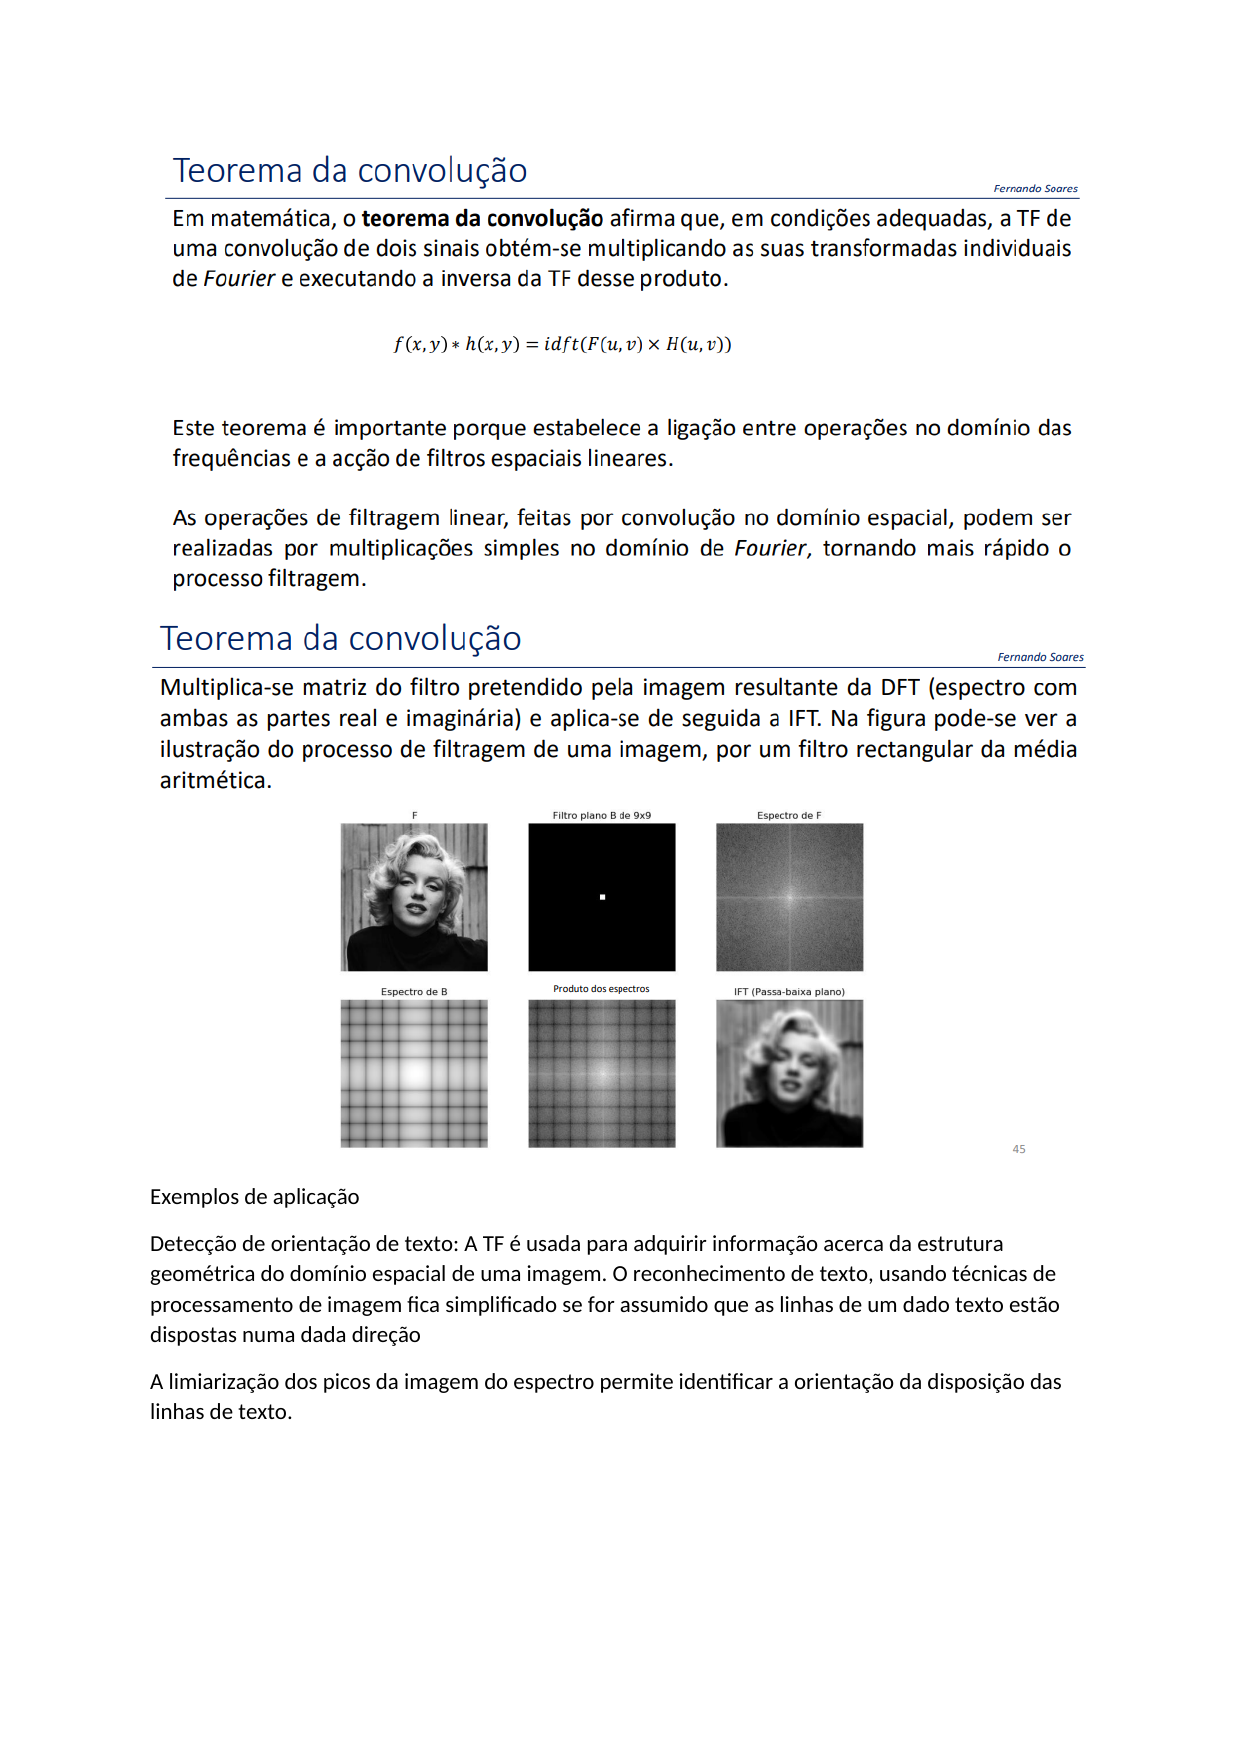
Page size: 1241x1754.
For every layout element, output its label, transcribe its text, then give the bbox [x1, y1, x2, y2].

picture [150, 150, 1091, 596]
picture [150, 614, 1091, 1164]
text A limiarização dos picos da imagem do espectro permite identificar a orientação da disposição das linhas de texto. [150, 1367, 1090, 1425]
text Detecção de orientação de texto: A TF é usada para adquirir informação acerca da estrutura geométrica do domínio espacial de uma imagem. O reconhecimento de texto, usando técnicas de processamento de imagem fica simplificado se for assumido que as linhas de um dado texto estão dispostas numa dada direção [150, 1229, 1090, 1348]
text Exemplos de aplicação [150, 1182, 1090, 1211]
